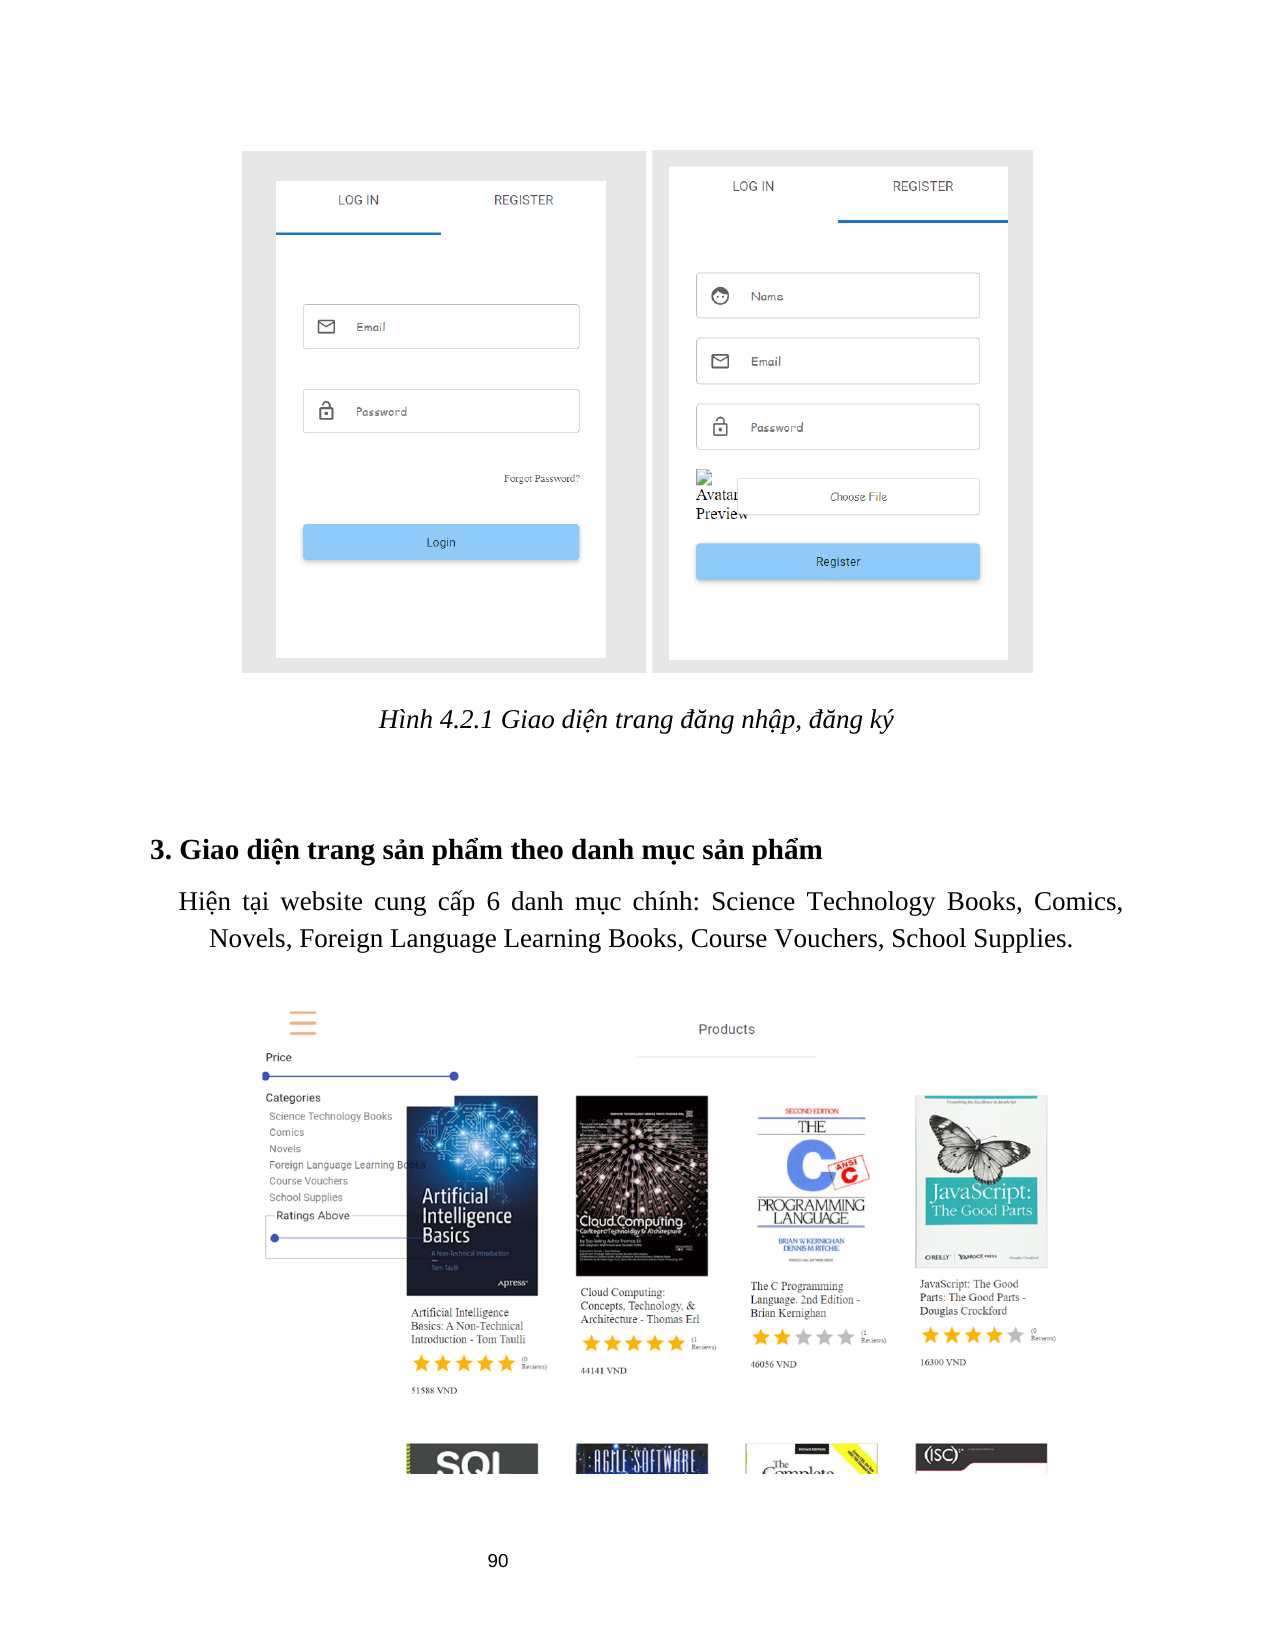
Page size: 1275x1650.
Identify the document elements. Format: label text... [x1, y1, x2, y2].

picture [652, 150, 1034, 673]
picture [241, 151, 647, 673]
picture [262, 997, 1088, 1474]
subtitle 3. Giao diện trang sản phẩm theo danh mục sản phẩm [150, 832, 1125, 866]
text Hình 4.2.1 Giao diện trang đăng nhập, đăng ký [150, 703, 1125, 734]
text Hiện tại website cung cấp 6 danh mục chính: Science Technology Books, Comics, Novels, Foreign Language Learning Books, Course Vouchers, School Supplies. [134, 885, 1125, 953]
